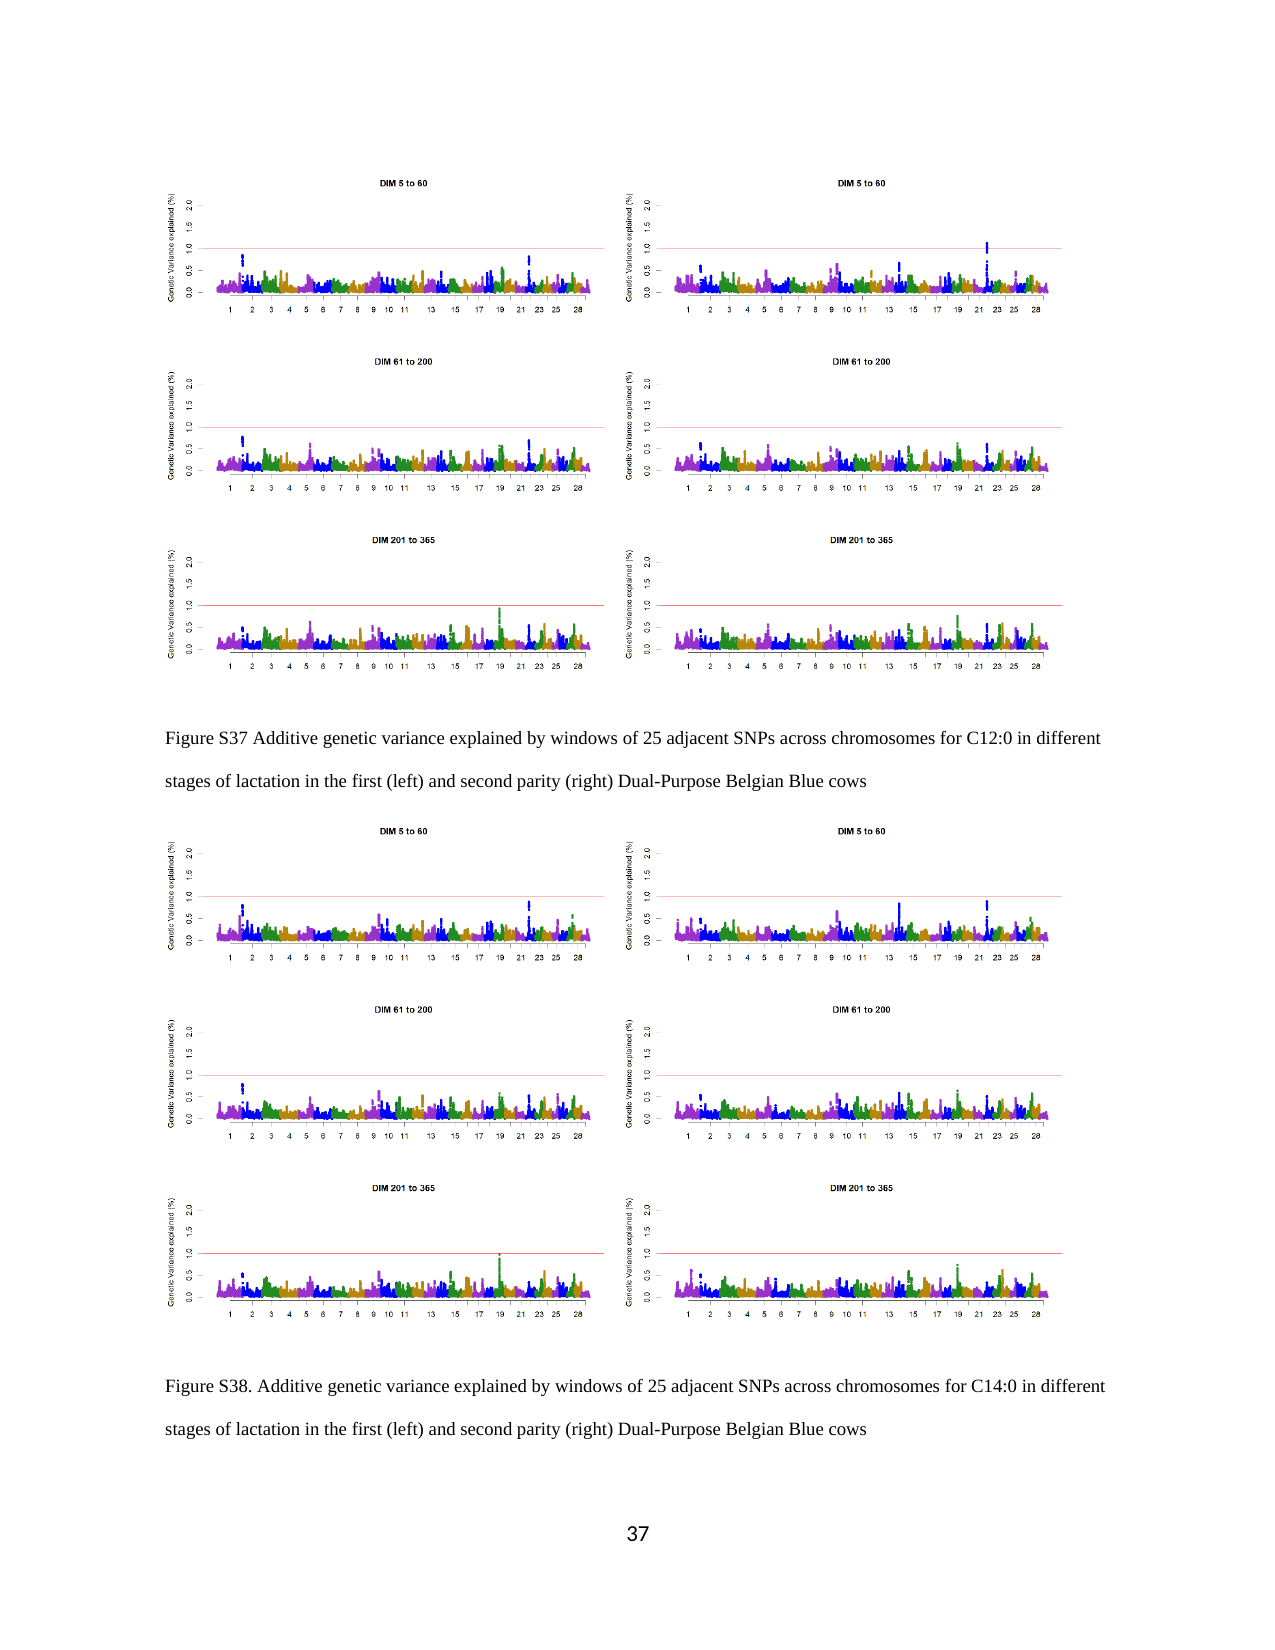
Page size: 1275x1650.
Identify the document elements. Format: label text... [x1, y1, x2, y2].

text Figure S37 Additive genetic variance explained by windows of 25 adjacent SNPs across chromosomes for C12:0 in different stages of lactation in the first (left) and second parity (right) Dual-Purpose Belgian Blue cows [165, 727, 1110, 791]
picture [165, 813, 1080, 1347]
picture [165, 165, 1080, 699]
text Figure S38. Additive genetic variance explained by windows of 25 adjacent SNPs across chromosomes for C14:0 in different stages of lactation in the first (left) and second parity (right) Dual-Purpose Belgian Blue cows [165, 1375, 1110, 1439]
